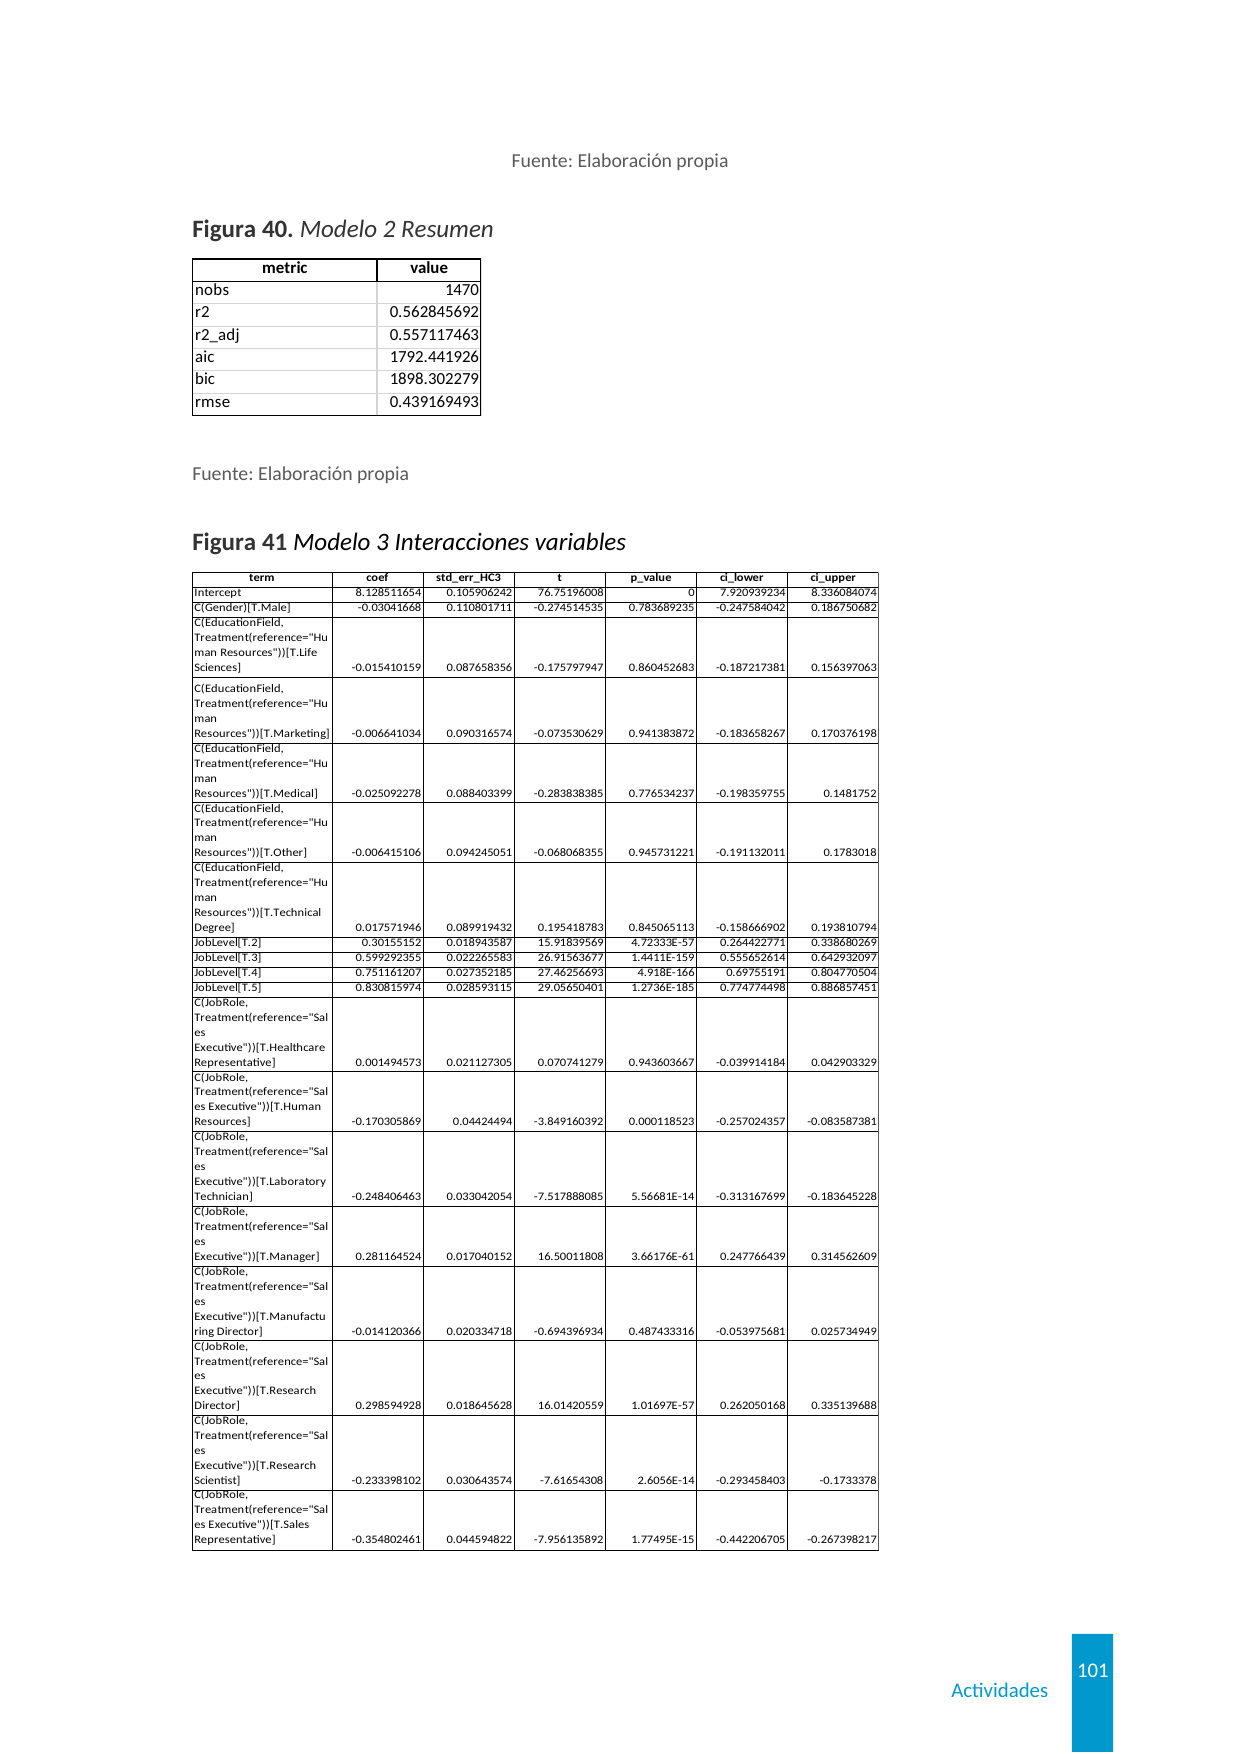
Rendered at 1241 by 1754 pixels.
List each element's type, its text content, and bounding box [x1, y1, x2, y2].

text Figura 41 Modelo 3 Interacciones variables [192, 526, 1048, 557]
text Fuente: Elaboración propia [192, 461, 1048, 485]
text Figura 40. Modelo 2 Resumen [192, 213, 1048, 244]
text Fuente: Elaboración propia [192, 148, 1048, 172]
